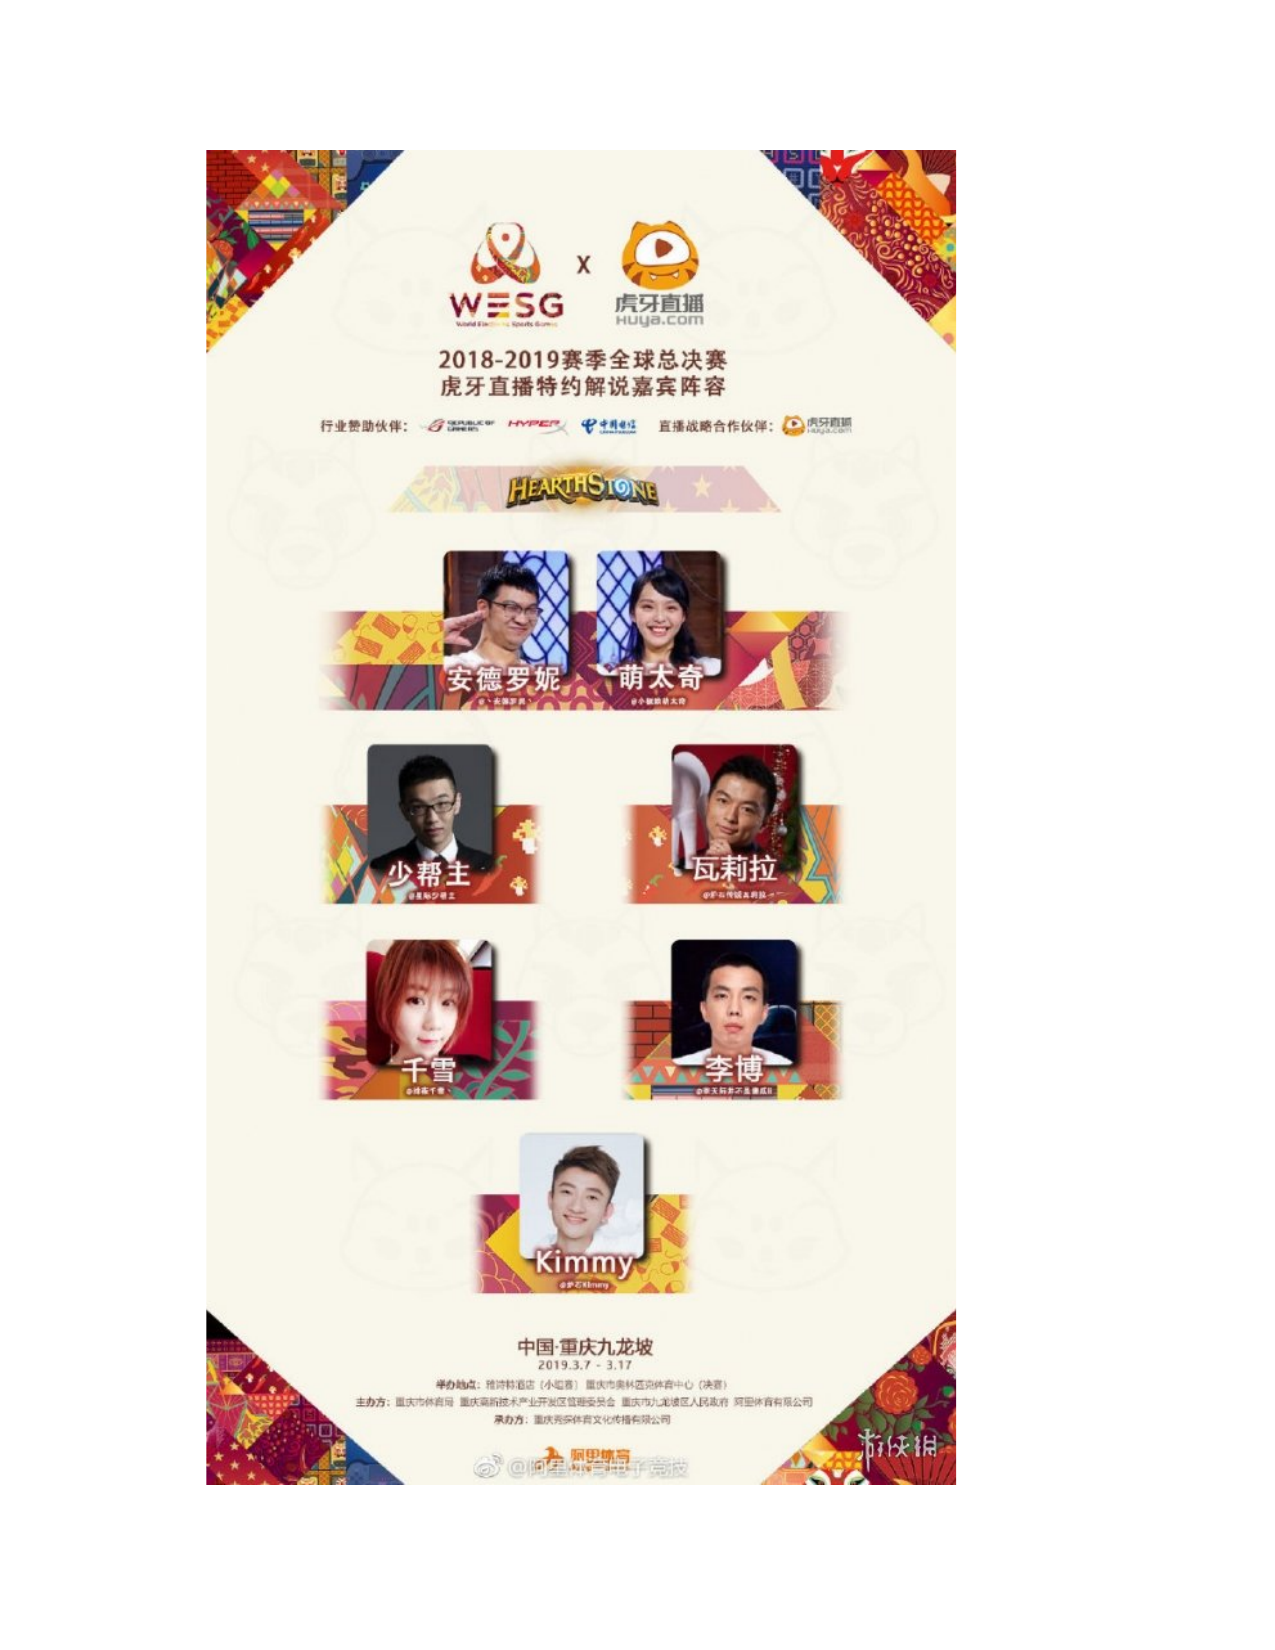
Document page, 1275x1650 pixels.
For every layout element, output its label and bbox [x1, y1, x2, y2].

picture [206, 150, 957, 1485]
